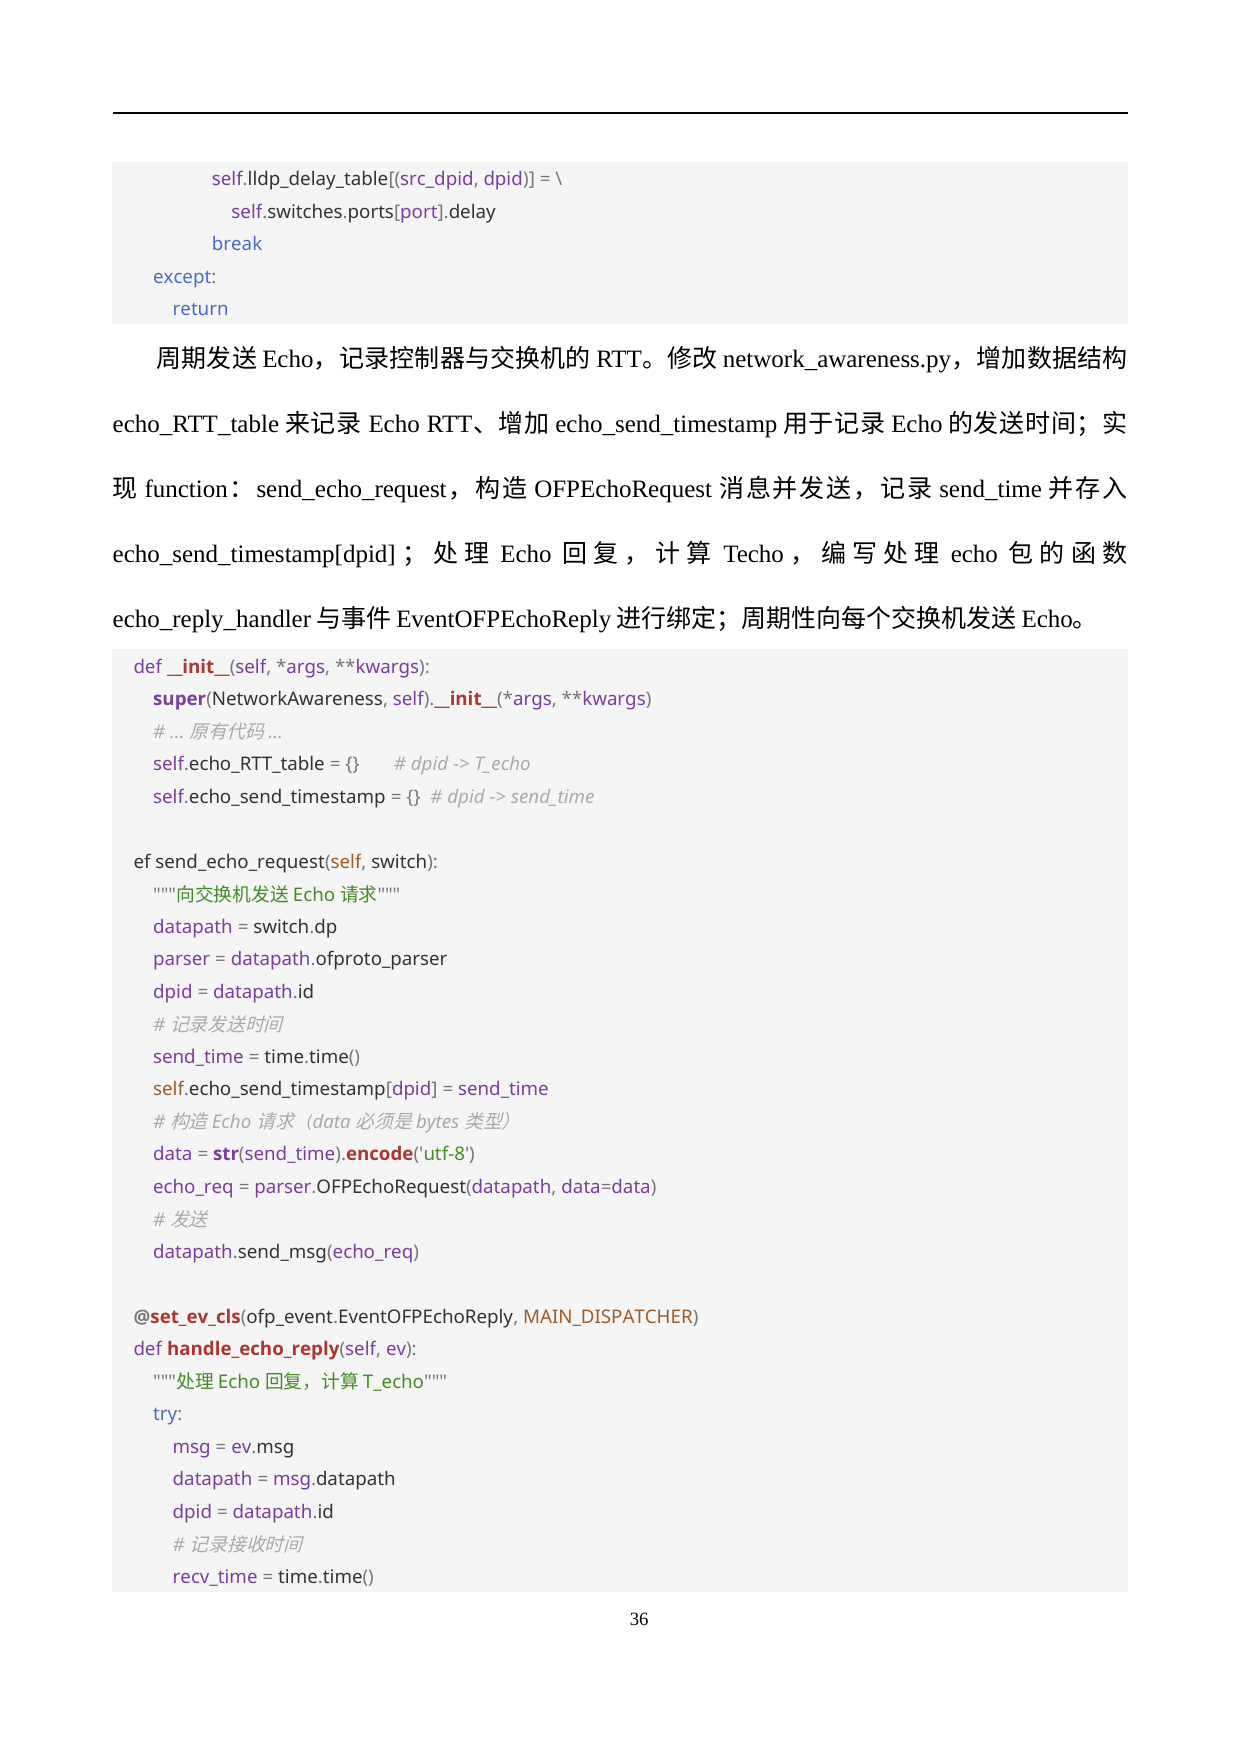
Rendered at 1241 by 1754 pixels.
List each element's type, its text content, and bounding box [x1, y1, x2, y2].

text except: [112, 259, 1128, 292]
text send_time = time.time() [112, 1039, 1128, 1072]
text echo_req = parser.OFPEchoRequest(datapath, data=data) [112, 1169, 1128, 1202]
text # 发送 [112, 1202, 1128, 1234]
text self.echo_send_timestamp[dpid] = send_time [112, 1072, 1128, 1104]
text self.switches.ports[port].delay [112, 194, 1128, 227]
text datapath = switch.dp [112, 909, 1128, 942]
text @set_ev_cls(ofp_event.EventOFPEchoReply, MAIN_DISPATCHER) [112, 1299, 1128, 1332]
text try: [112, 1397, 1128, 1429]
text parser = datapath.ofproto_parser [112, 942, 1128, 974]
text super(NetworkAwareness, self).__init__(*args, **kwargs) [112, 682, 1128, 714]
text ef send_echo_request(self, switch): [112, 844, 1128, 877]
text """处理 Echo 回复，计算 T_echo""" [112, 1364, 1128, 1397]
text # 记录发送时间 [112, 1007, 1128, 1039]
text datapath.send_msg(echo_req) [112, 1234, 1128, 1267]
text def __init__(self, *args, **kwargs): [112, 649, 1128, 682]
text dpid = datapath.id [112, 1494, 1128, 1527]
text return [112, 292, 1128, 324]
text datapath = msg.datapath [112, 1462, 1128, 1494]
text # 记录接收时间 [112, 1527, 1128, 1559]
text # 构造 Echo 请求（data 必须是 bytes 类型） [112, 1104, 1128, 1137]
text # ... 原有代码 ... [112, 714, 1128, 747]
text 周期发送Echo，记录控制器与交换机的RTT。修改network_awareness.py，增加数据结构echo_RTT_table来记录 Echo RTT、增加echo_send_timestamp用于记录Echo的发送时间；实现function：send_echo_request，构造OFPEchoRequest消息并发送，记录send_time并存入echo_send_timestamp[dpid]；处理Echo回复，计算Techo，编写处理echo包的函数echo_reply_handler与事件EventOFPEchoReply进行绑定；周期性向每个交换机发送Echo。 [112, 324, 1128, 649]
text def handle_echo_reply(self, ev): [112, 1332, 1128, 1364]
text break [112, 227, 1128, 259]
text self.echo_RTT_table = {} # dpid -> T_echo [112, 747, 1128, 779]
text data = str(send_time).encode('utf-8') [112, 1137, 1128, 1169]
text self.lldp_delay_table[(src_dpid, dpid)] = \ [112, 162, 1128, 194]
text recv_time = time.time() [112, 1559, 1128, 1592]
text """向交换机发送 Echo 请求""" [112, 877, 1128, 909]
text self.echo_send_timestamp = {} # dpid -> send_time [112, 779, 1128, 812]
text msg = ev.msg [112, 1429, 1128, 1462]
text dpid = datapath.id [112, 974, 1128, 1007]
